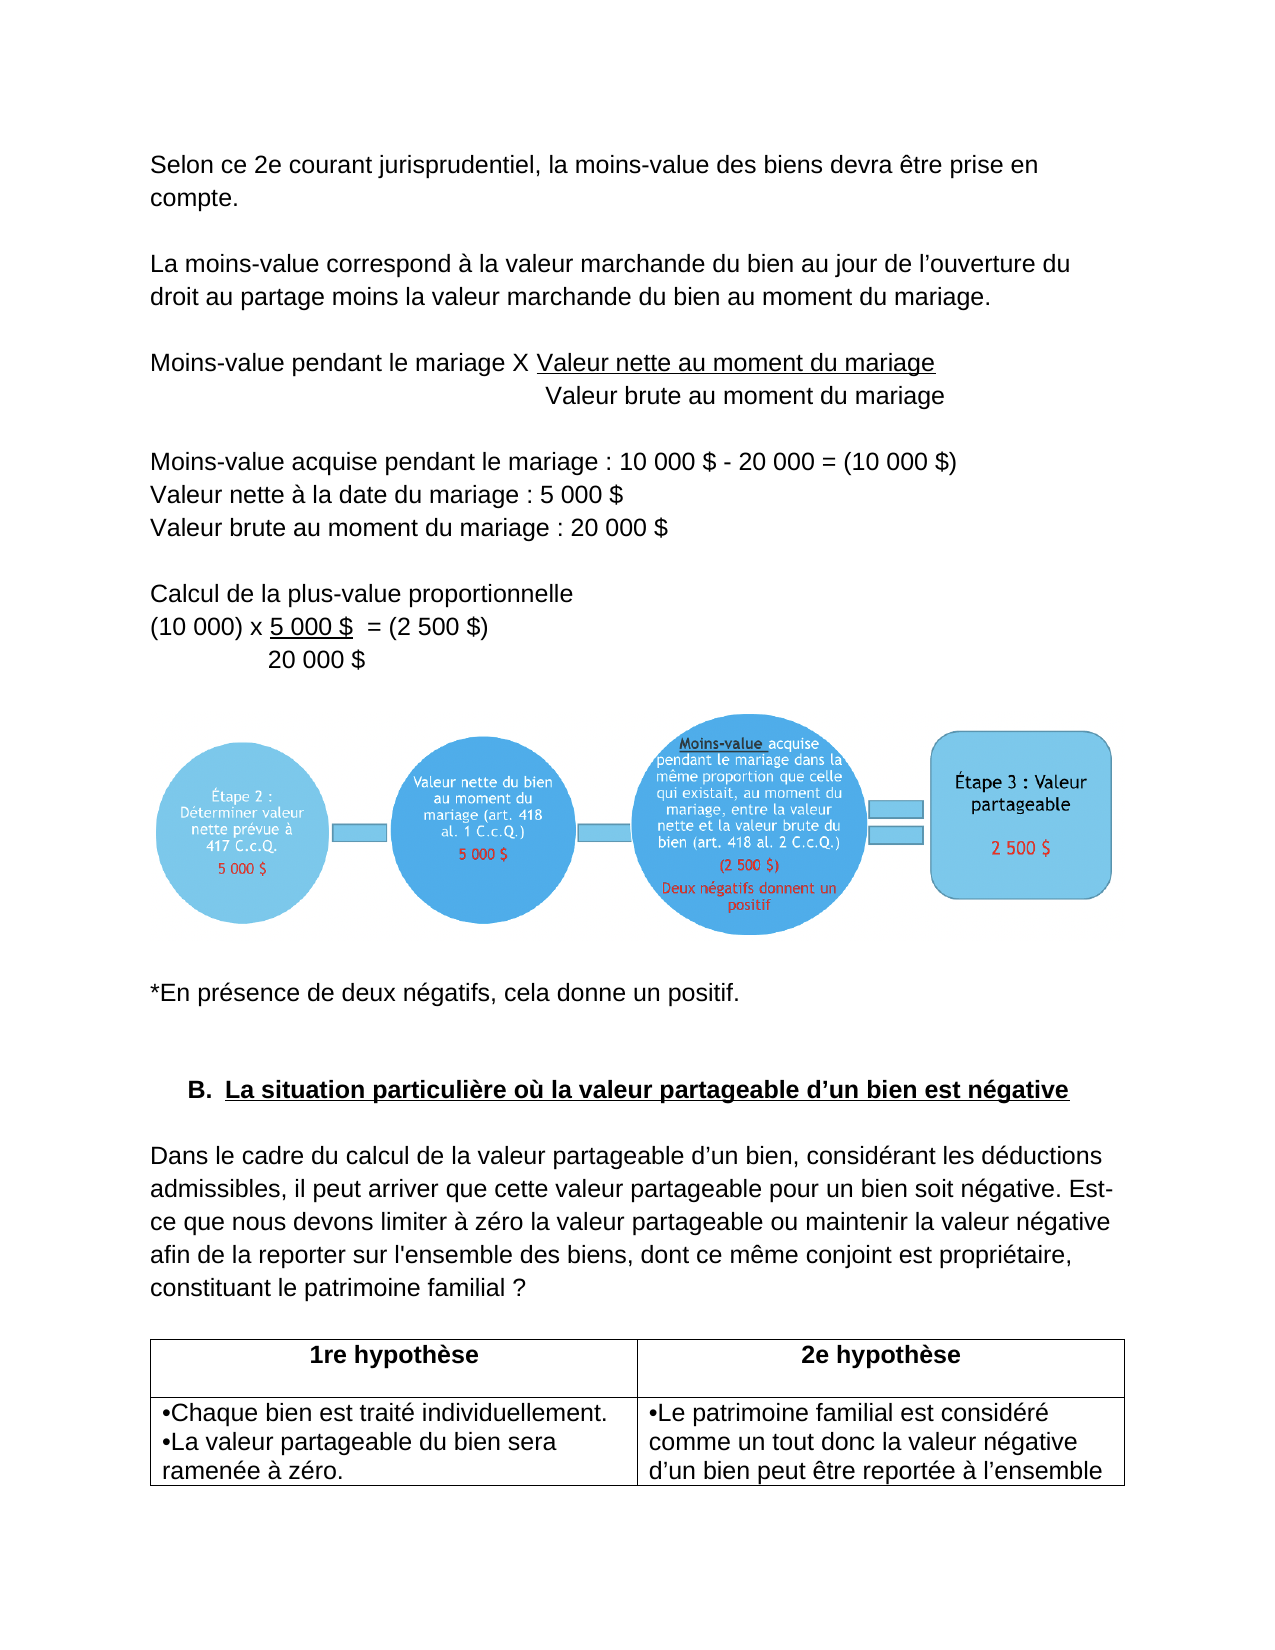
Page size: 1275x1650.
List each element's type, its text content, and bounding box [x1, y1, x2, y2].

text Selon ce 2e courant jurisprudentiel, la moins-value des biens devra être prise en compte. [150, 150, 1125, 212]
text Valeur nette à la date du mariage : 5 000 $ [150, 480, 1125, 509]
text 20 000 $ [150, 645, 1125, 674]
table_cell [151, 1398, 637, 1484]
text Valeur brute au moment du mariage : 20 000 $ [150, 513, 1125, 542]
text Valeur brute au moment du mariage [150, 381, 1125, 410]
text La moins-value correspond à la valeur marchande du bien au jour de l’ouverture du droit au partage moins la valeur marchande du bien au moment du mariage. [150, 249, 1125, 311]
text Moins-value pendant le mariage X Valeur nette au moment du mariage [150, 348, 1125, 377]
text Moins-value acquise pendant le mariage : 10 000 $ - 20 000 = (10 000 $) [150, 447, 1125, 476]
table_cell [638, 1398, 1124, 1484]
list La situation particulière où la valeur partageable d’un bien est négative [187, 1074, 1125, 1103]
table_header 1re hypothèse [151, 1340, 637, 1397]
table_header 2e hypothèse [638, 1340, 1124, 1397]
text Dans le cadre du calcul de la valeur partageable d’un bien, considérant les déductions admissibles, il peut arriver que cette valeur partageable pour un bien soit négative. Est-ce que nous devons limiter à zéro la valeur partageable ou maintenir la valeur négative afin de la reporter sur l'ensemble des biens, dont ce même conjoint est propriétaire, constituant le patrimoine familial ? [150, 1141, 1125, 1301]
text *En présence de deux négatifs, cela donne un positif. [150, 978, 1125, 1007]
text Calcul de la plus-value proportionnelle [150, 579, 1125, 608]
picture [150, 711, 1125, 941]
text (10 000) x 5 000 $ = (2 500 $) [150, 612, 1125, 641]
